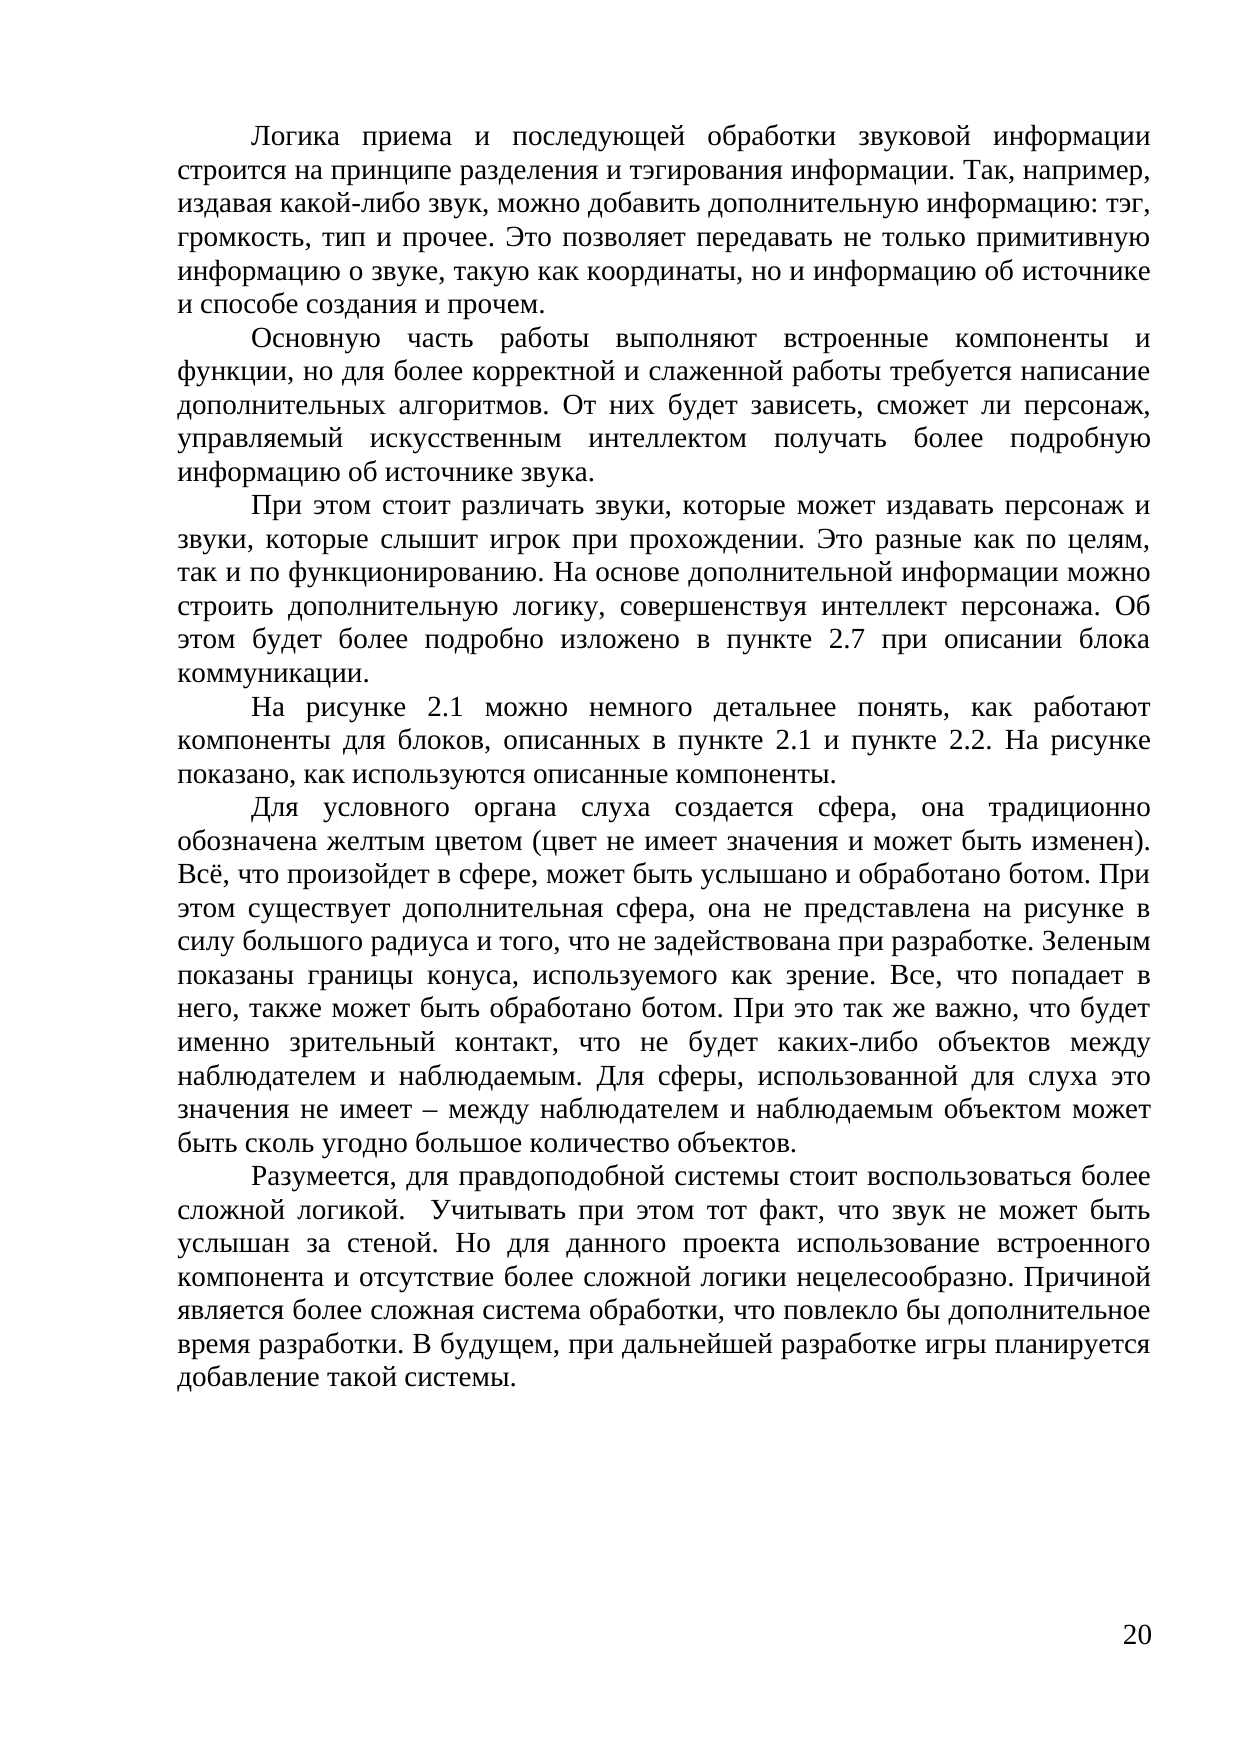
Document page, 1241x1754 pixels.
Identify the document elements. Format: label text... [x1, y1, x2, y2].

text Логика приема и последующей обработки звуковой информации строится на принципе разделения и тэгирования информации. Так, например, издавая какой-либо звук, можно добавить дополнительную информацию: тэг, громкость, тип и прочее. Это позволяет передавать не только примитивную информацию о звуке, такую как координаты, но и информацию об источнике и способе создания и прочем. [177, 118, 1152, 320]
text Основную часть работы выполняют встроенные компоненты и функции, но для более корректной и слаженной работы требуется написание дополнительных алгоритмов. От них будет зависеть, сможет ли персонаж, управляемый искусственным интеллектом получать более подробную информацию об источнике звука. [177, 320, 1152, 487]
text Разумеется, для правдоподобной системы стоит воспользоваться более сложной логикой. Учитывать при этом тот факт, что звук не может быть услышан за стеной. Но для данного проекта использование встроенного компонента и отсутствие более сложной логики нецелесообразно. Причиной является более сложная система обработки, что повлекло бы дополнительное время разработки. В будущем, при дальнейшей разработке игры планируется добавление такой системы. [177, 1158, 1152, 1393]
text Для условного органа слуха создается сфера, она традиционно обозначена желтым цветом (цвет не имеет значения и может быть изменен). Всё, что произойдет в сфере, может быть услышано и обработано ботом. При этом существует дополнительная сфера, она не представлена на рисунке в силу большого радиуса и того, что не задействована при разработке. Зеленым показаны границы конуса, используемого как зрение. Все, что попадает в него, также может быть обработано ботом. При это так же важно, что будет именно зрительный контакт, что не будет каких-либо объектов между наблюдателем и наблюдаемым. Для сферы, использованной для слуха это значения не имеет – между наблюдателем и наблюдаемым объектом может быть сколь угодно большое количество объектов. [177, 789, 1152, 1158]
text При этом стоит различать звуки, которые может издавать персонаж и звуки, которые слышит игрок при прохождении. Это разные как по целям, так и по функционированию. На основе дополнительной информации можно строить дополнительную логику, совершенствуя интеллект персонажа. Об этом будет более подробно изложено в пункте 2.7 при описании блока коммуникации. [177, 487, 1152, 689]
text На рисунке 2.1 можно немного детальнее понять, как работают компоненты для блоков, описанных в пункте 2.1 и пункте 2.2. На рисунке показано, как используются описанные компоненты. [177, 689, 1152, 789]
